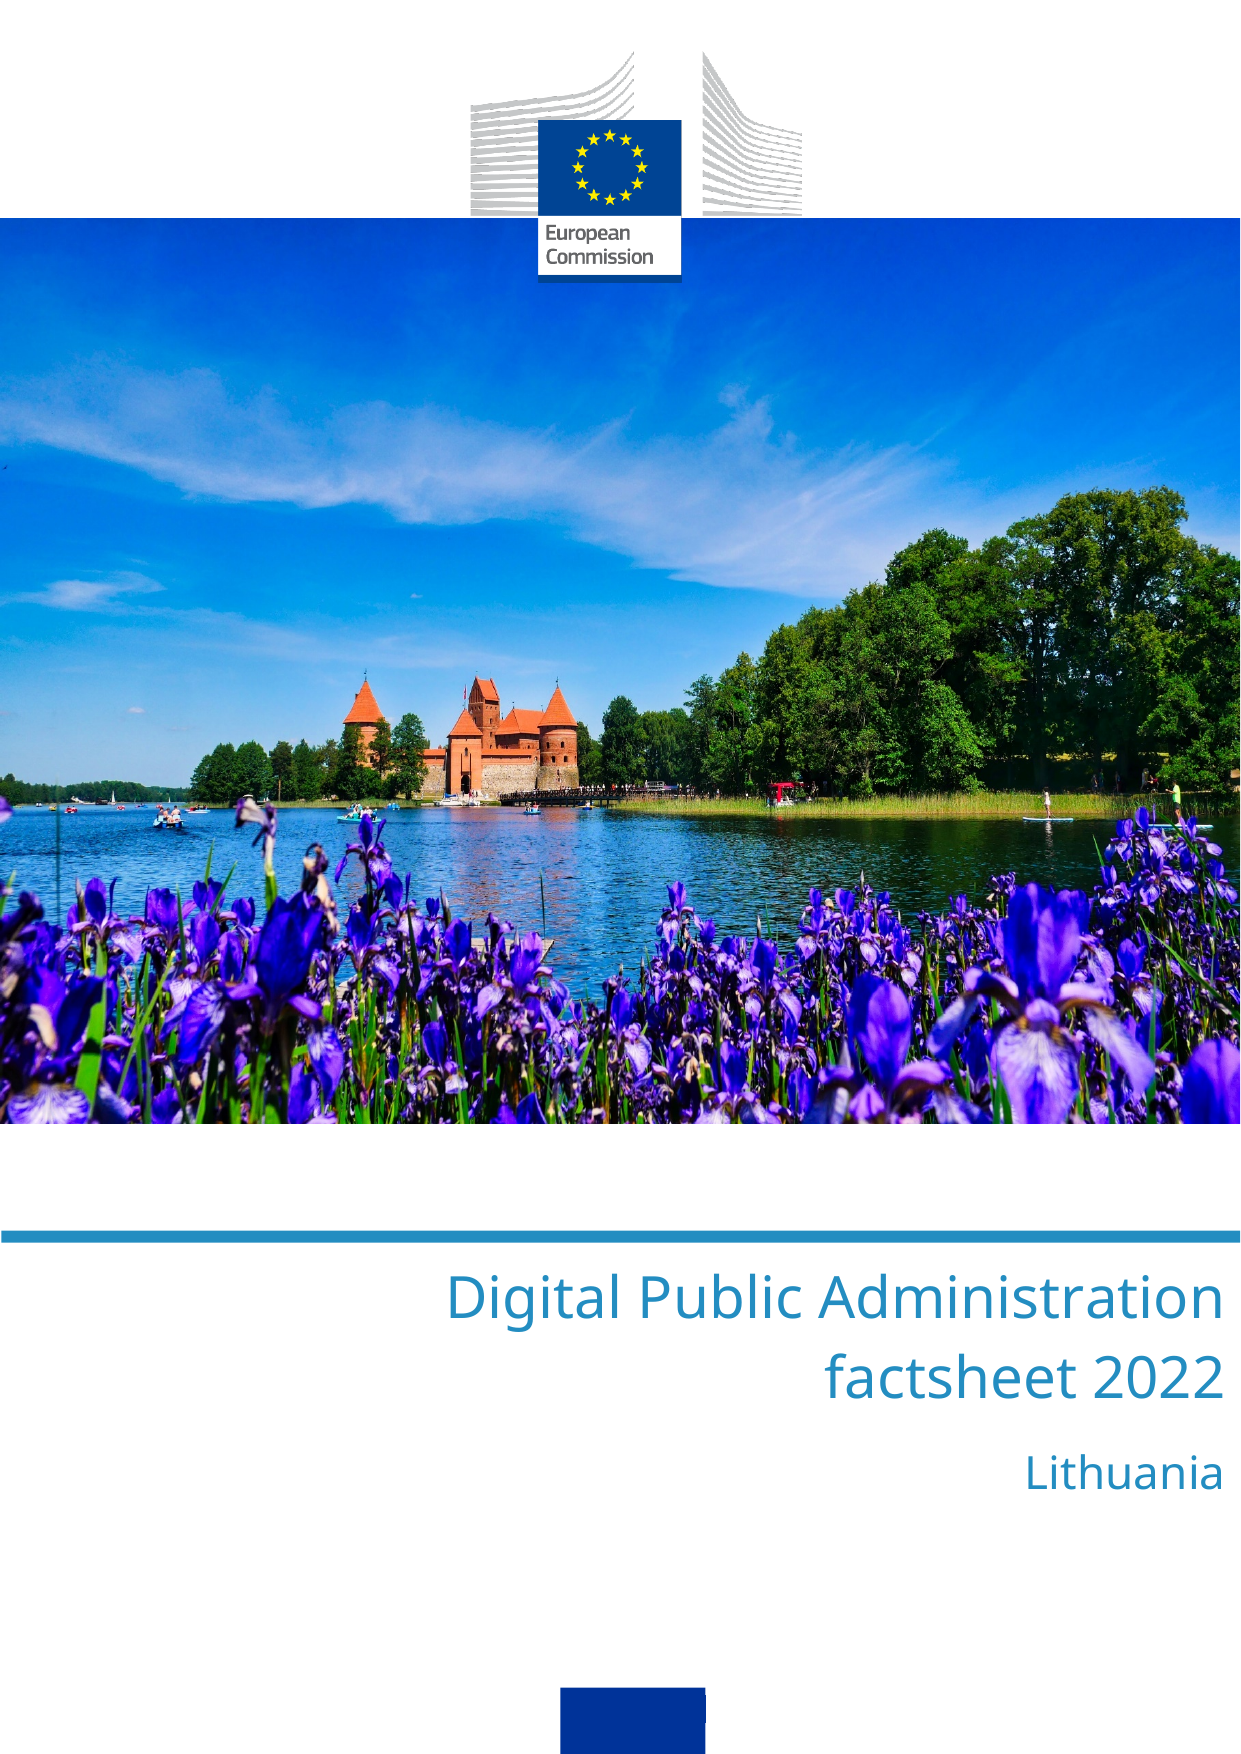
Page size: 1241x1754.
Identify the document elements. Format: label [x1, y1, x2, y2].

picture [0, 51, 1241, 1124]
